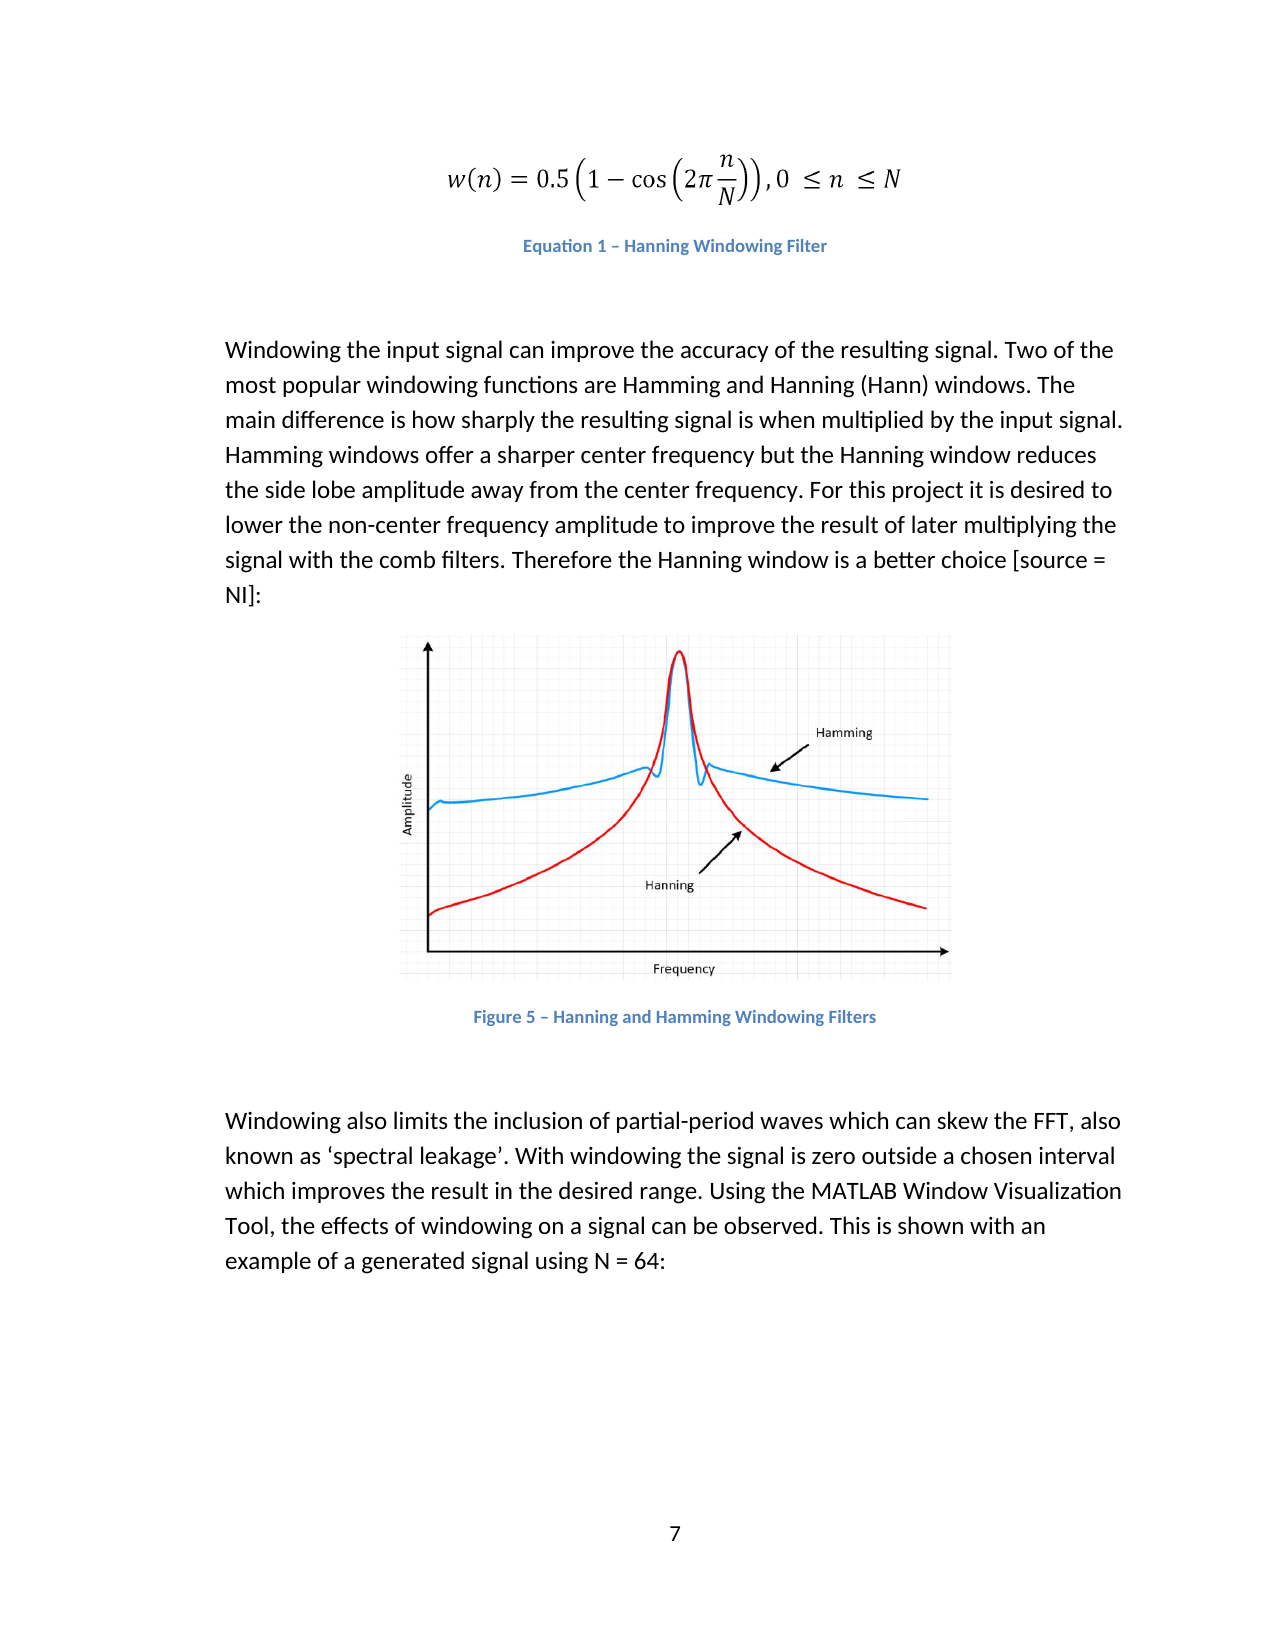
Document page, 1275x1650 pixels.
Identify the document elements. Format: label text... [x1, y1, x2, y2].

text Windowing the input signal can improve the accuracy of the resulting signal. Two of the most popular windowing functions are Hamming and Hanning (Hann) windows. The main difference is how sharply the resulting signal is when multiplied by the input signal. Hamming windows offer a sharper center frequency but the Hanning window reduces the side lobe amplitude away from the center frequency. For this project it is desired to lower the non-center frequency amplitude to improve the result of later multiplying the signal with the comb filters. Therefore the Hanning window is a better choice [source = NI]: [225, 334, 1125, 609]
picture [398, 634, 953, 981]
picture [440, 150, 910, 210]
text Windowing also limits the inclusion of partial-period waves which can skew the FFT, also known as ‘spectral leakage’. With windowing the signal is zero outside a chosen interval which improves the result in the desired range. Using the MATLAB Window Visualization Tool, the effects of windowing on a signal can be observed. This is shown with an example of a generated signal using N = 64: [225, 1105, 1125, 1276]
